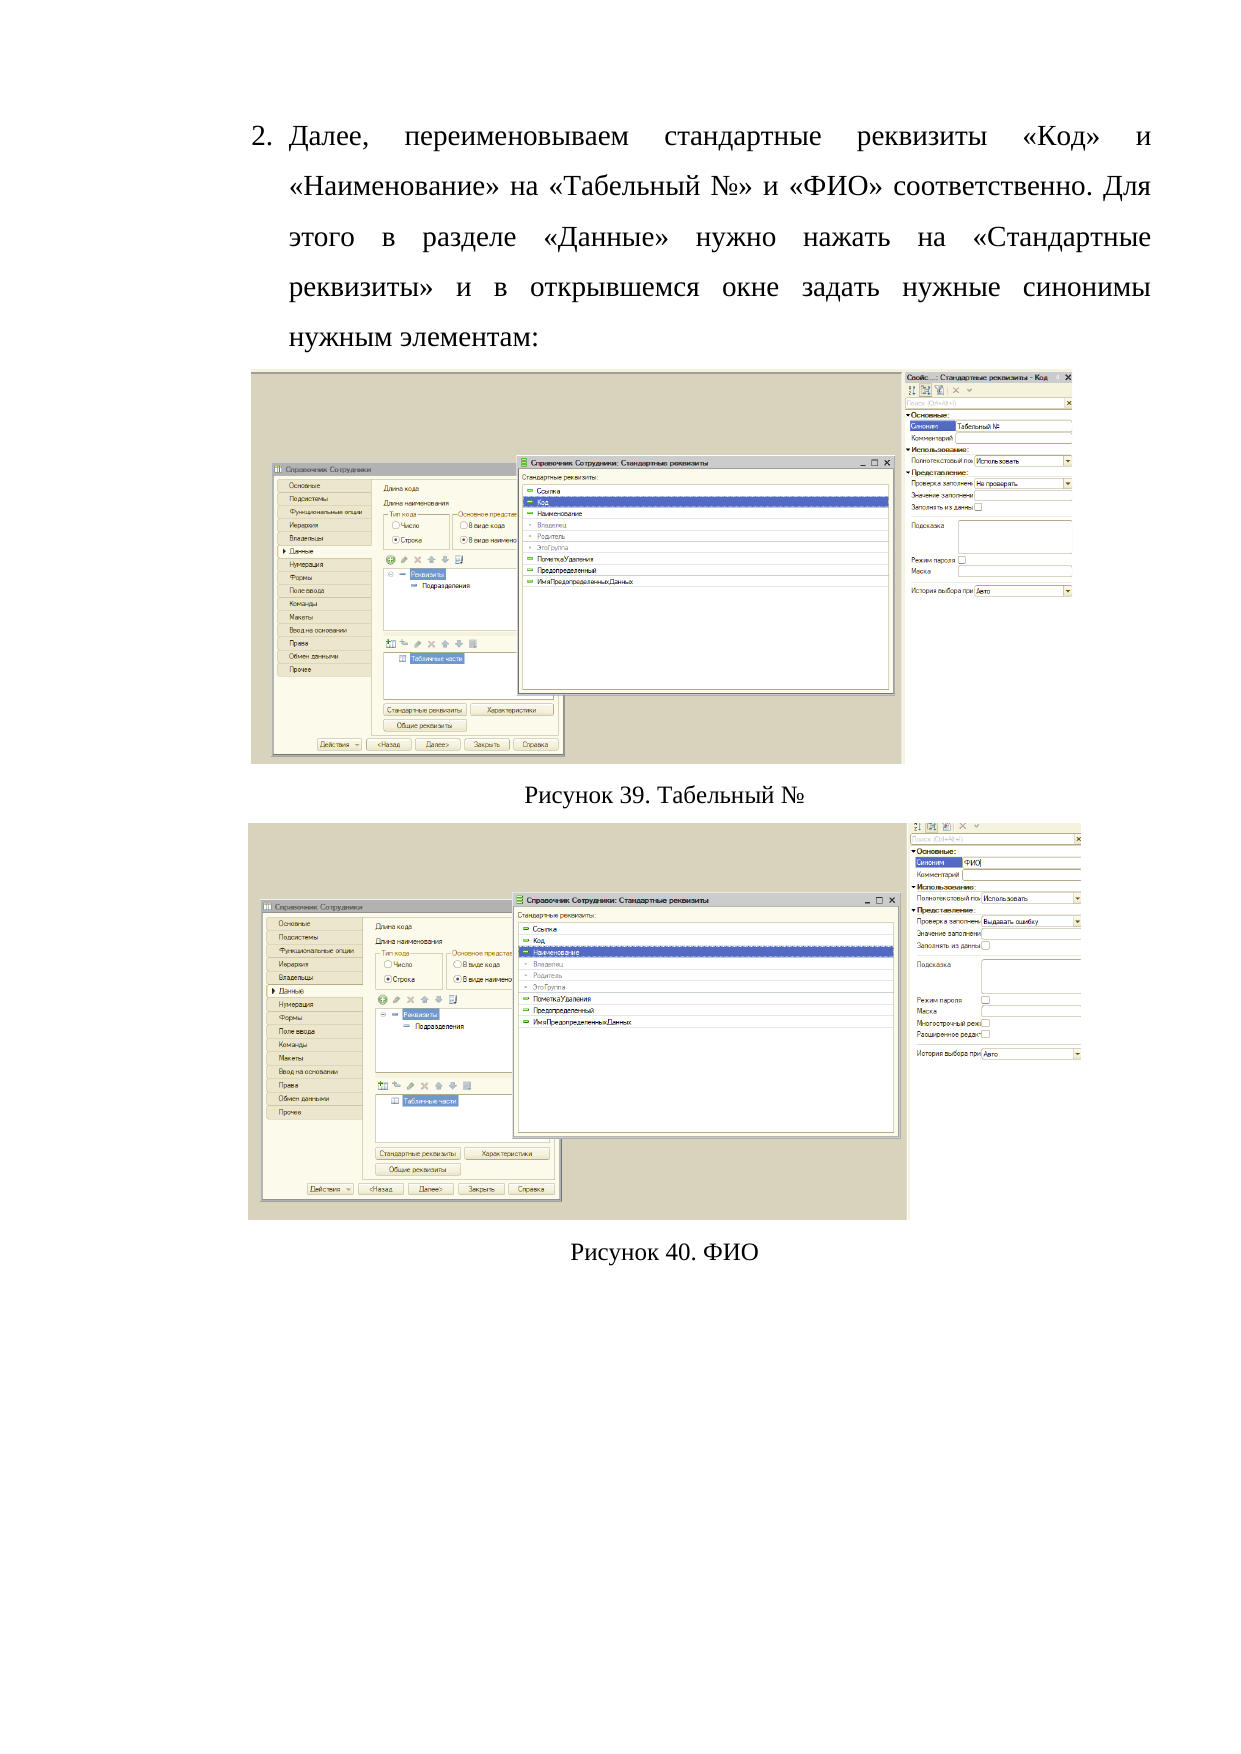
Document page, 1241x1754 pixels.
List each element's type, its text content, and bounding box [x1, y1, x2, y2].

list Далее, переименовываем стандартные реквизиты «Код» и «Наименование» на «Табельный №» и «ФИО» соответственно. Для этого в разделе «Данные» нужно нажать на «Стандартные реквизиты» и в открывшемся окне задать нужные синонимы нужным элементам: [251, 118, 1152, 353]
picture [251, 369, 1073, 764]
text Рисунок 39. Табельный № [177, 780, 1152, 809]
picture [248, 823, 1081, 1220]
text Рисунок 40. ФИО [177, 1237, 1152, 1266]
